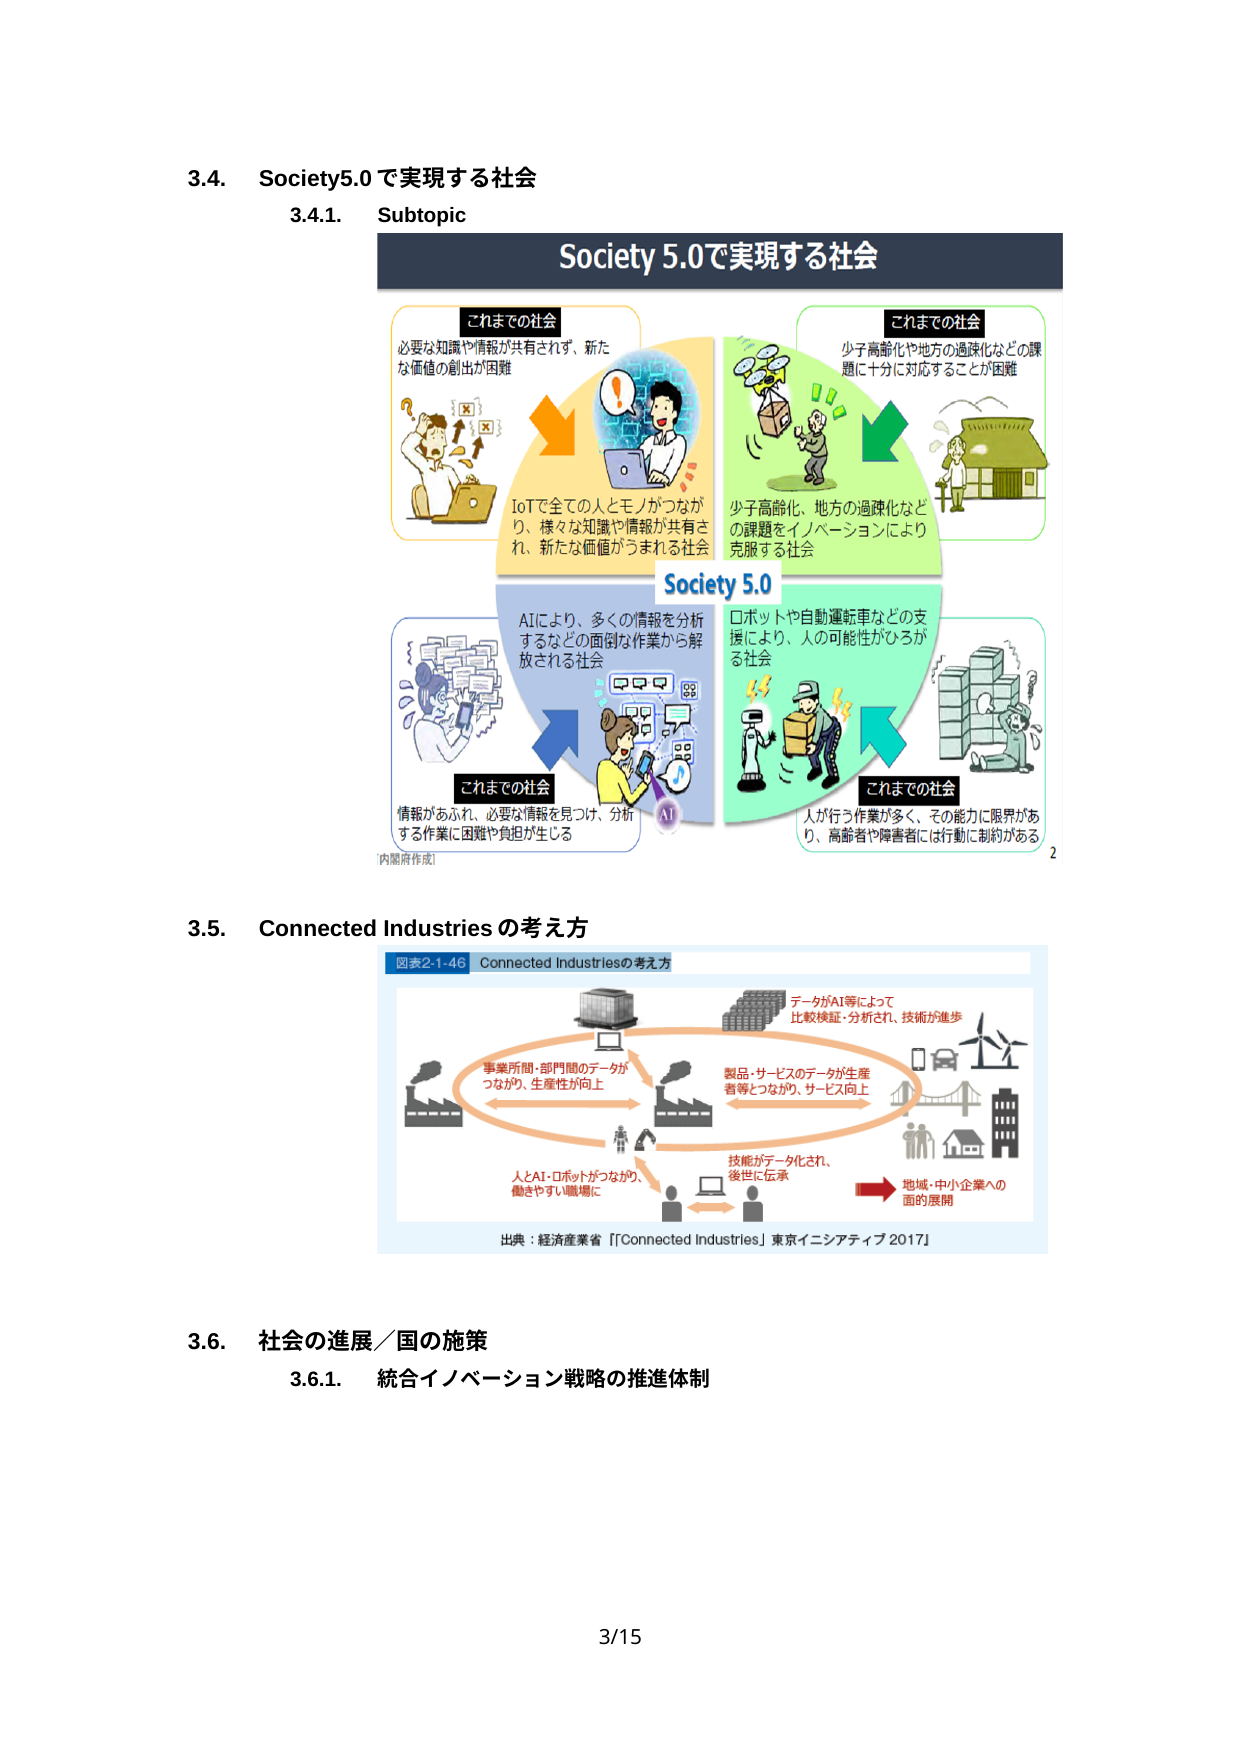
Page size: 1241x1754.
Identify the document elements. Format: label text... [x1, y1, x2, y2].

subtitle 統合イノベーション戦略の推進体制 [290, 1358, 1063, 1396]
subtitle Subtopic [290, 196, 1063, 233]
picture [377, 945, 1048, 1254]
subtitle Connected Industriesの考え方 [188, 908, 1053, 946]
subtitle 社会の進展／国の施策 [188, 1321, 1053, 1358]
subtitle Society5.0で実現する社会 [188, 158, 1053, 196]
picture [377, 233, 1063, 865]
